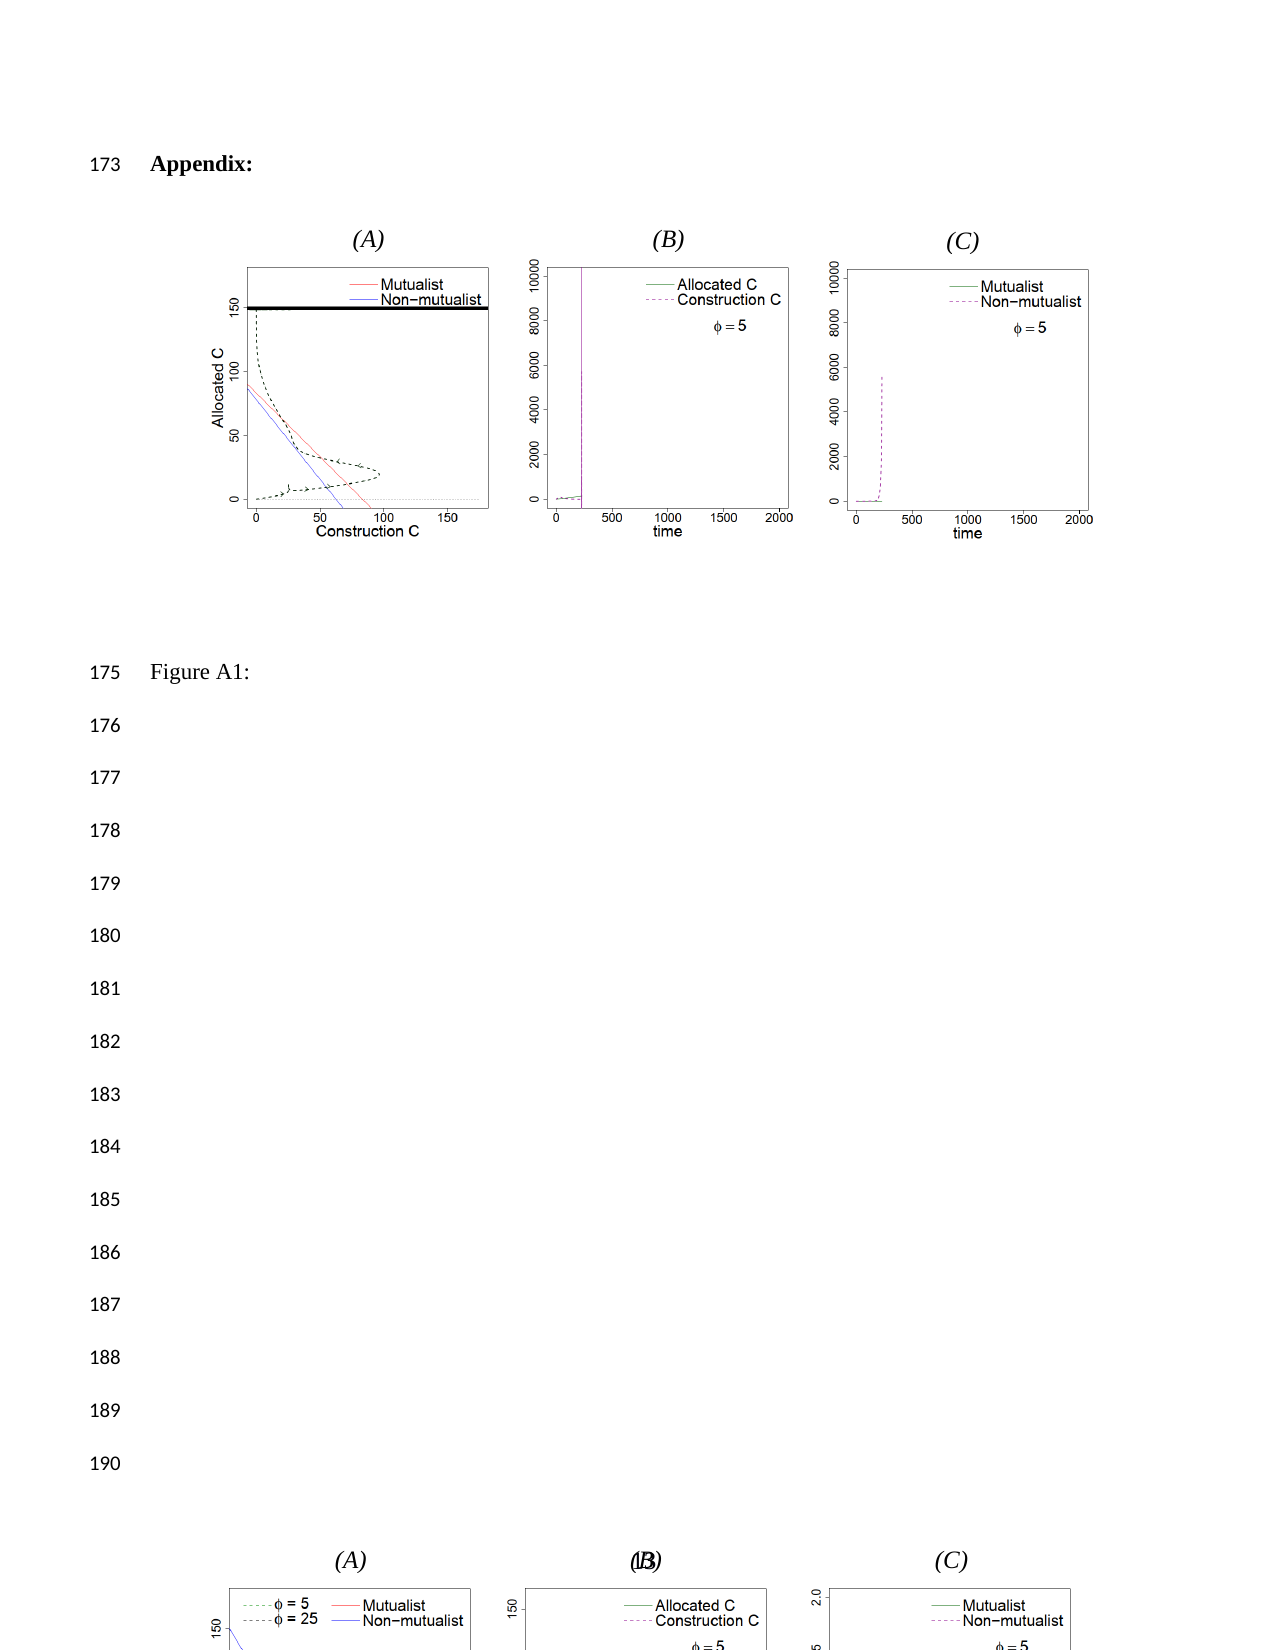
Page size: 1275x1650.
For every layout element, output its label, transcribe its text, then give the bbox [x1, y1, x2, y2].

text Appendix: [150, 150, 1134, 176]
picture [202, 252, 1103, 555]
picture [184, 1573, 780, 1650]
picture [784, 1573, 1085, 1650]
text Figure A1: [150, 658, 1134, 684]
